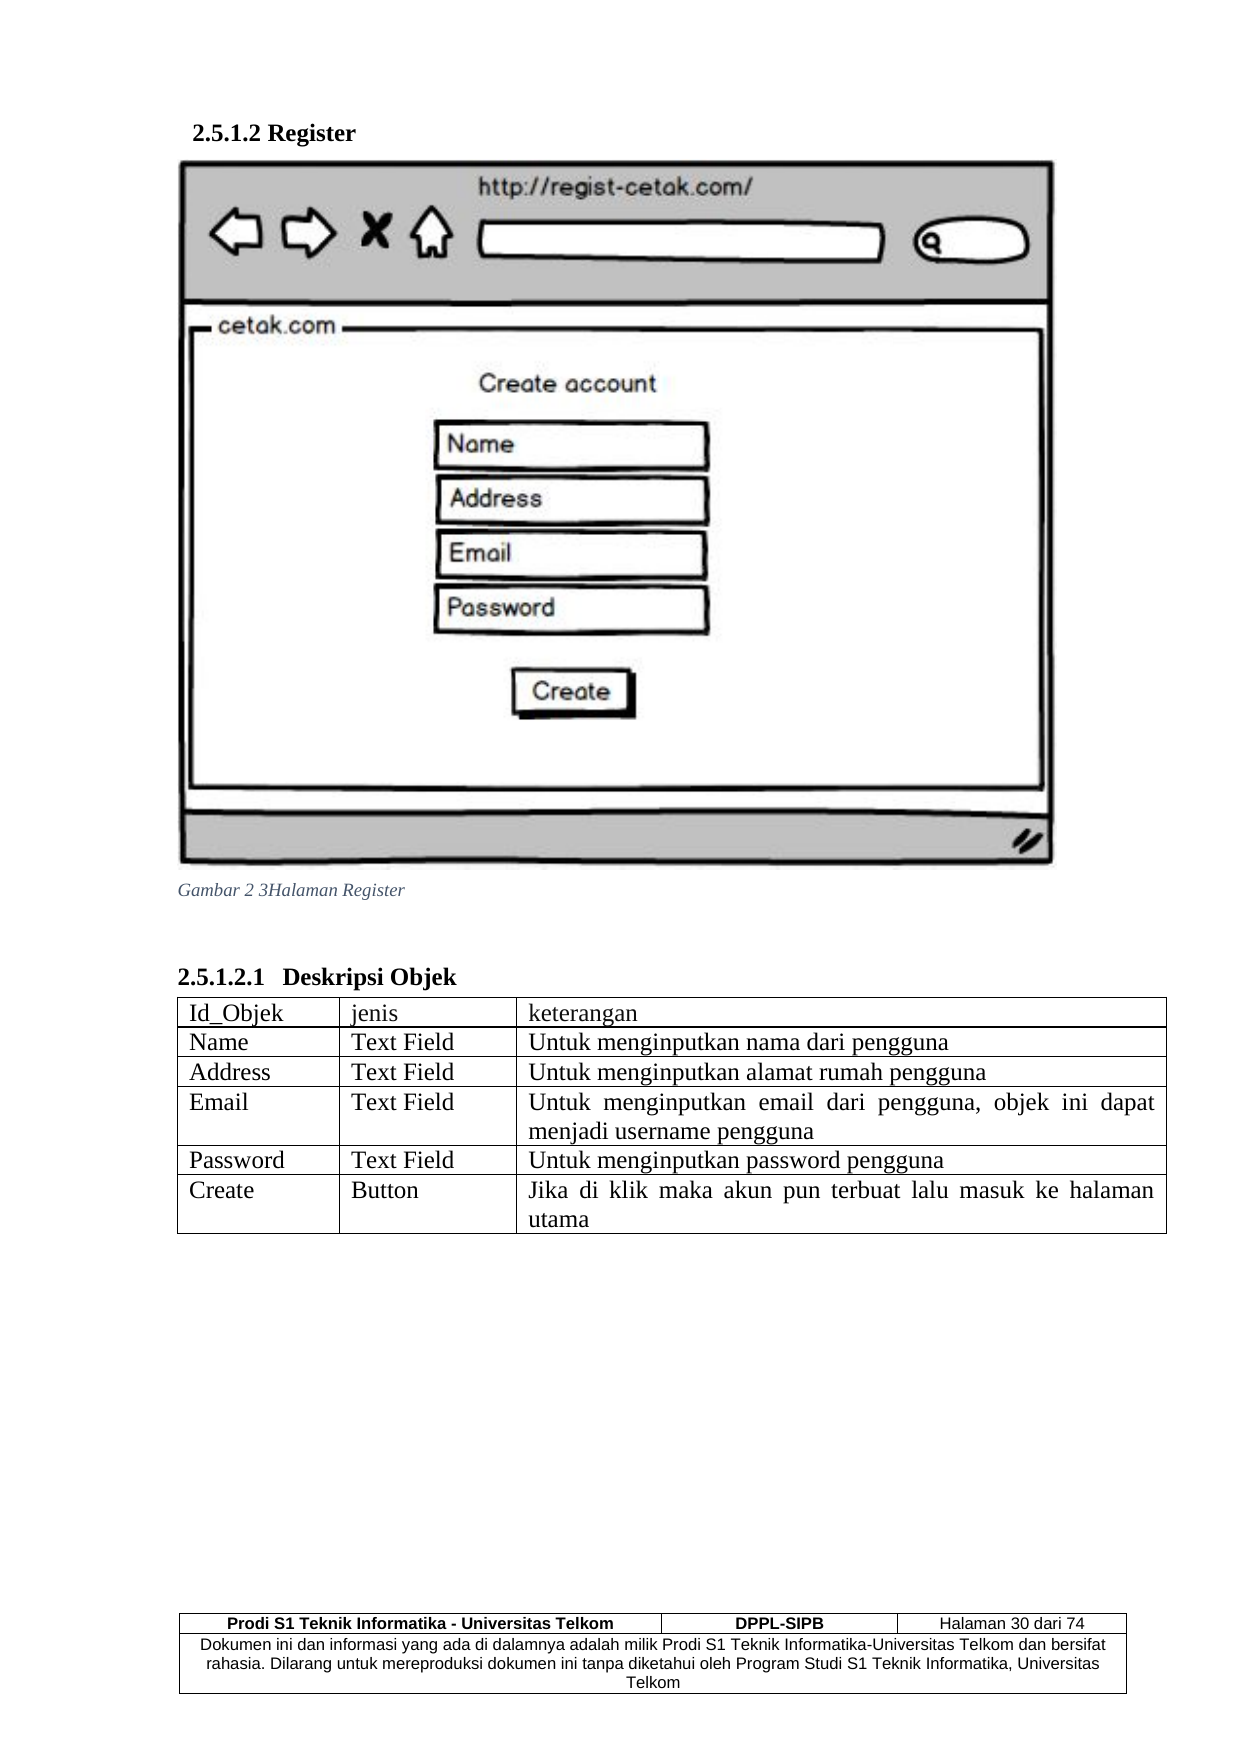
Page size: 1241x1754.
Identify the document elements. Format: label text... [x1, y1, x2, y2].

table_cell Untuk menginputkan alamat rumah pengguna [517, 1057, 1166, 1086]
table_cell Untuk menginputkan nama dari pengguna [517, 1028, 1166, 1056]
table_cell Jika di klik maka akun pun terbuat lalu masuk ke halaman utama [517, 1175, 1166, 1233]
table_header keterangan [517, 998, 1166, 1026]
table_header Id_Objek [178, 998, 339, 1026]
subtitle Deskripsi Objek [177, 962, 1122, 990]
table_cell Email [178, 1087, 339, 1144]
table_cell Name [178, 1028, 339, 1056]
table_cell Create [178, 1175, 339, 1233]
table_cell Text Field [340, 1087, 516, 1144]
table_cell Button [340, 1175, 516, 1233]
table_cell Untuk menginputkan password pengguna [517, 1146, 1166, 1174]
table_cell Text Field [340, 1057, 516, 1086]
subtitle Register [192, 118, 1122, 147]
table_cell Untuk menginputkan email dari pengguna, objek ini dapat menjadi username pengguna [517, 1087, 1166, 1144]
picture [177, 159, 1057, 870]
table_cell Text Field [340, 1146, 516, 1174]
table_cell Password [178, 1146, 339, 1174]
table_cell Text Field [340, 1028, 516, 1056]
table_cell Address [178, 1057, 339, 1086]
table_header jenis [340, 998, 516, 1026]
